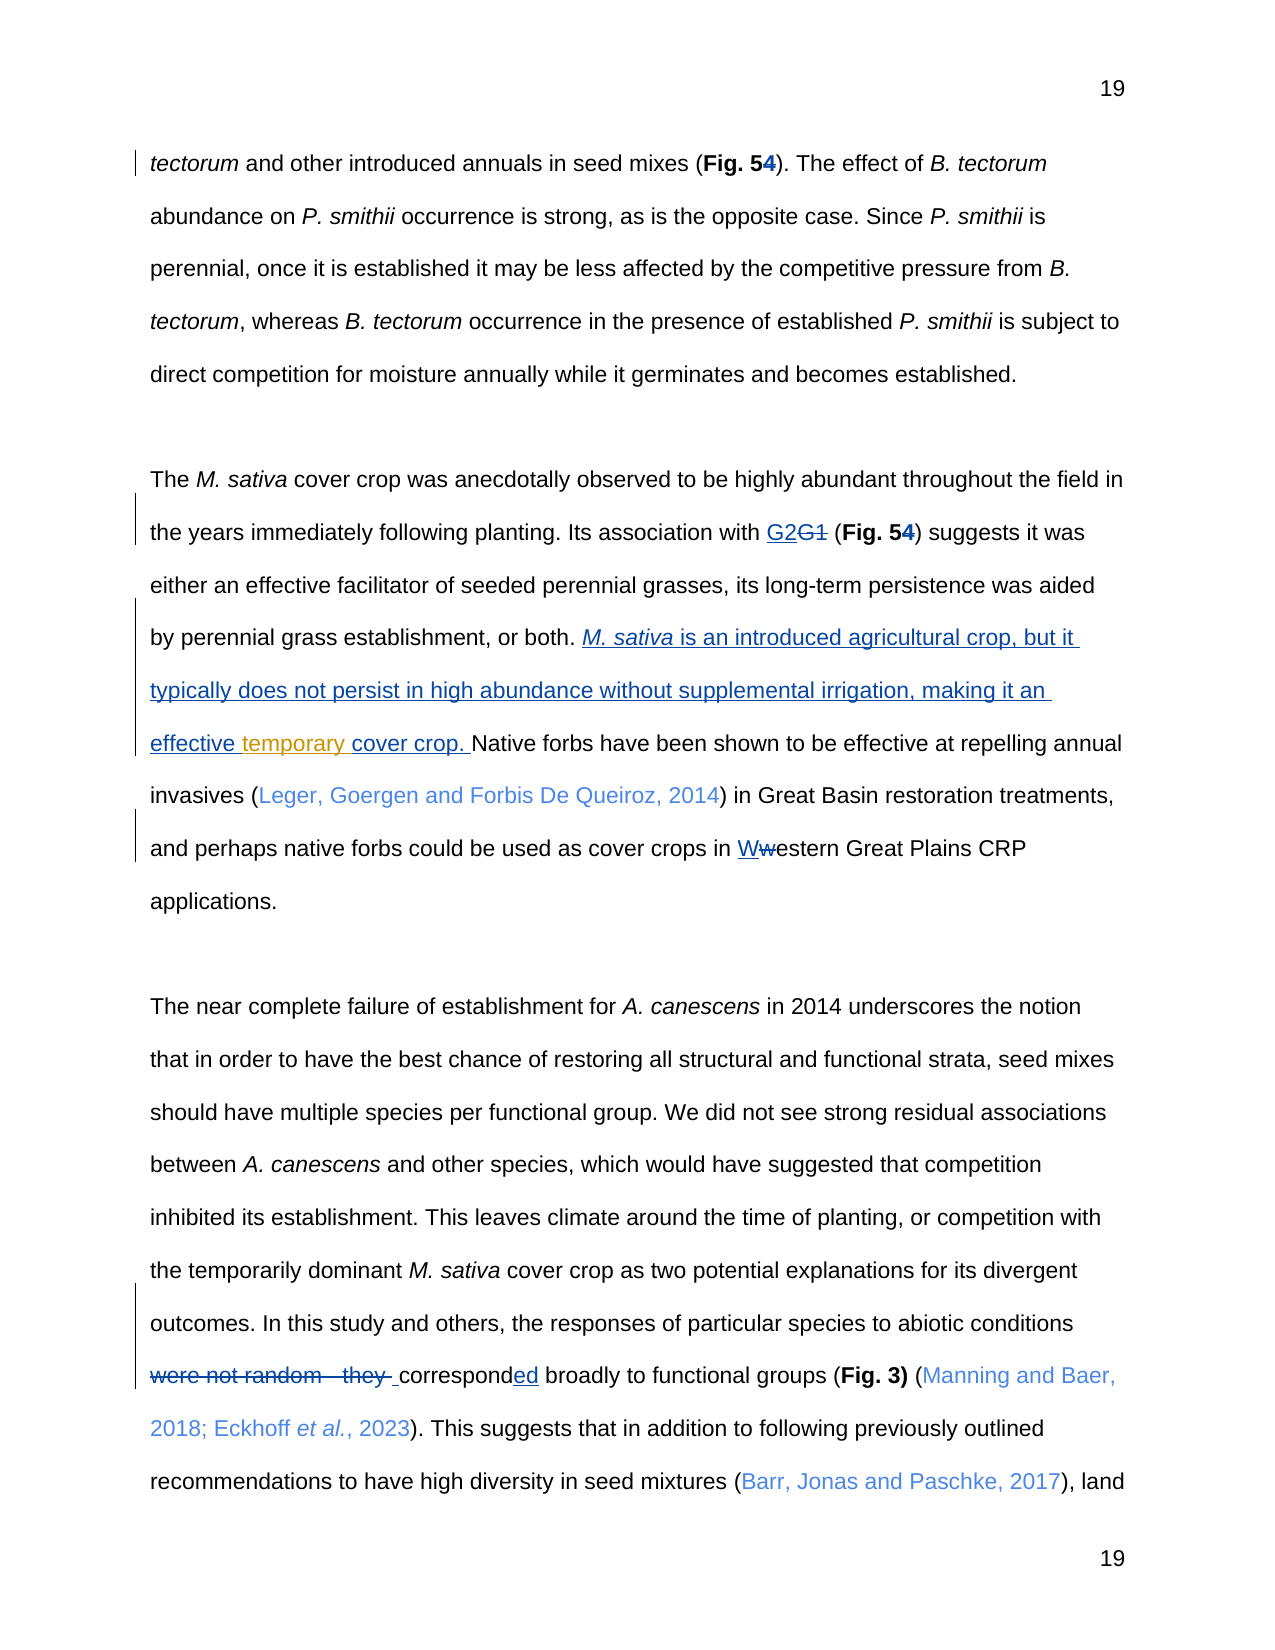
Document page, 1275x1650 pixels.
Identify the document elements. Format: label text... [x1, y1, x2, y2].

text The M. sativa cover crop was anecdotally observed to be highly abundant throughout the field in the years immediately following planting. Its association with (Fig. 5) suggests it was either an effective facilitator of seeded perennial grasses, its long-term persistence was aided by perennial grass establishment, or both. Native forbs have been shown to be effective at repelling annual invasives (Leger, Goergen and Forbis De Queiroz, 2014) in Great Basin restoration treatments, and perhaps native forbs could be used as cover crops in estern Great Plains CRP applications. [150, 466, 1125, 914]
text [150, 993, 1125, 1494]
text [150, 150, 1125, 387]
